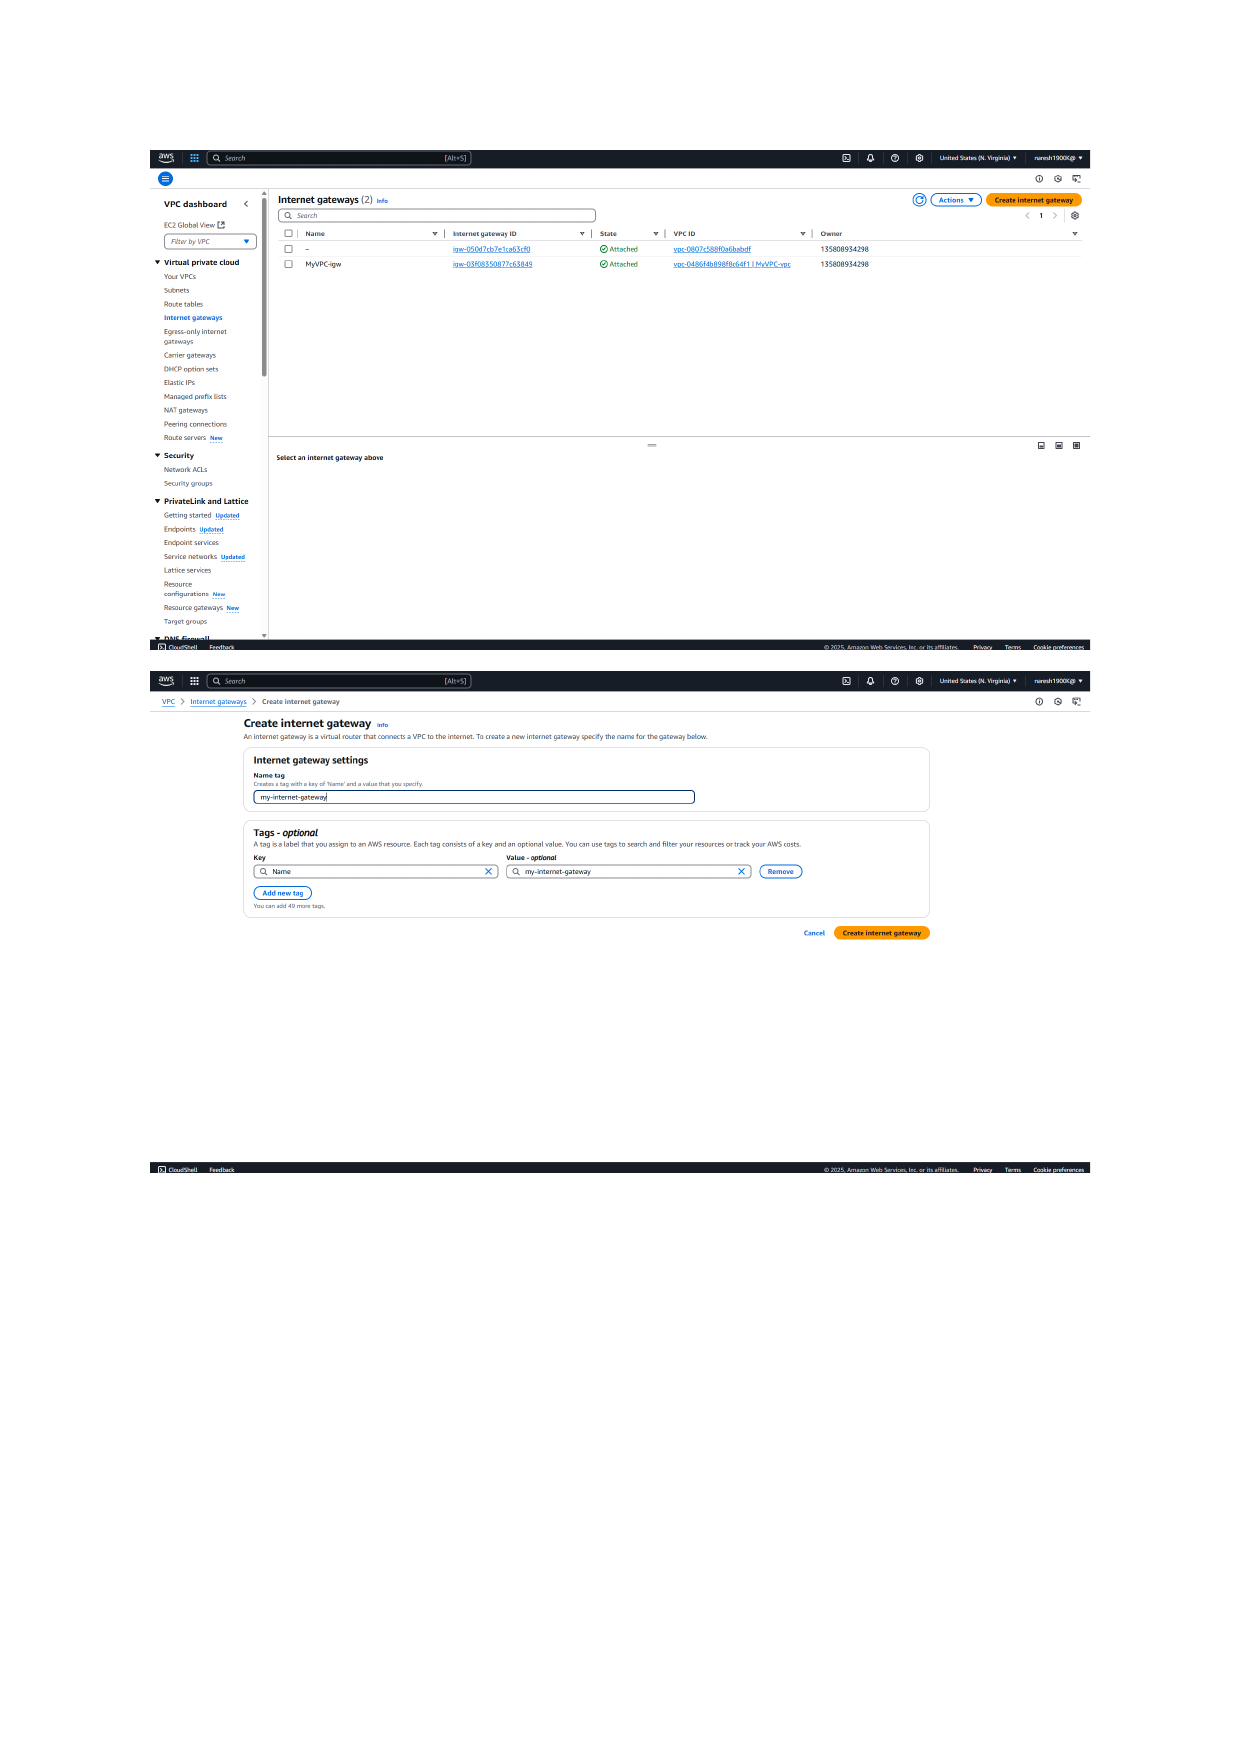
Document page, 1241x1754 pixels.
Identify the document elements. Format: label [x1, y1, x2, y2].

picture [150, 671, 1091, 1173]
picture [150, 150, 1091, 650]
